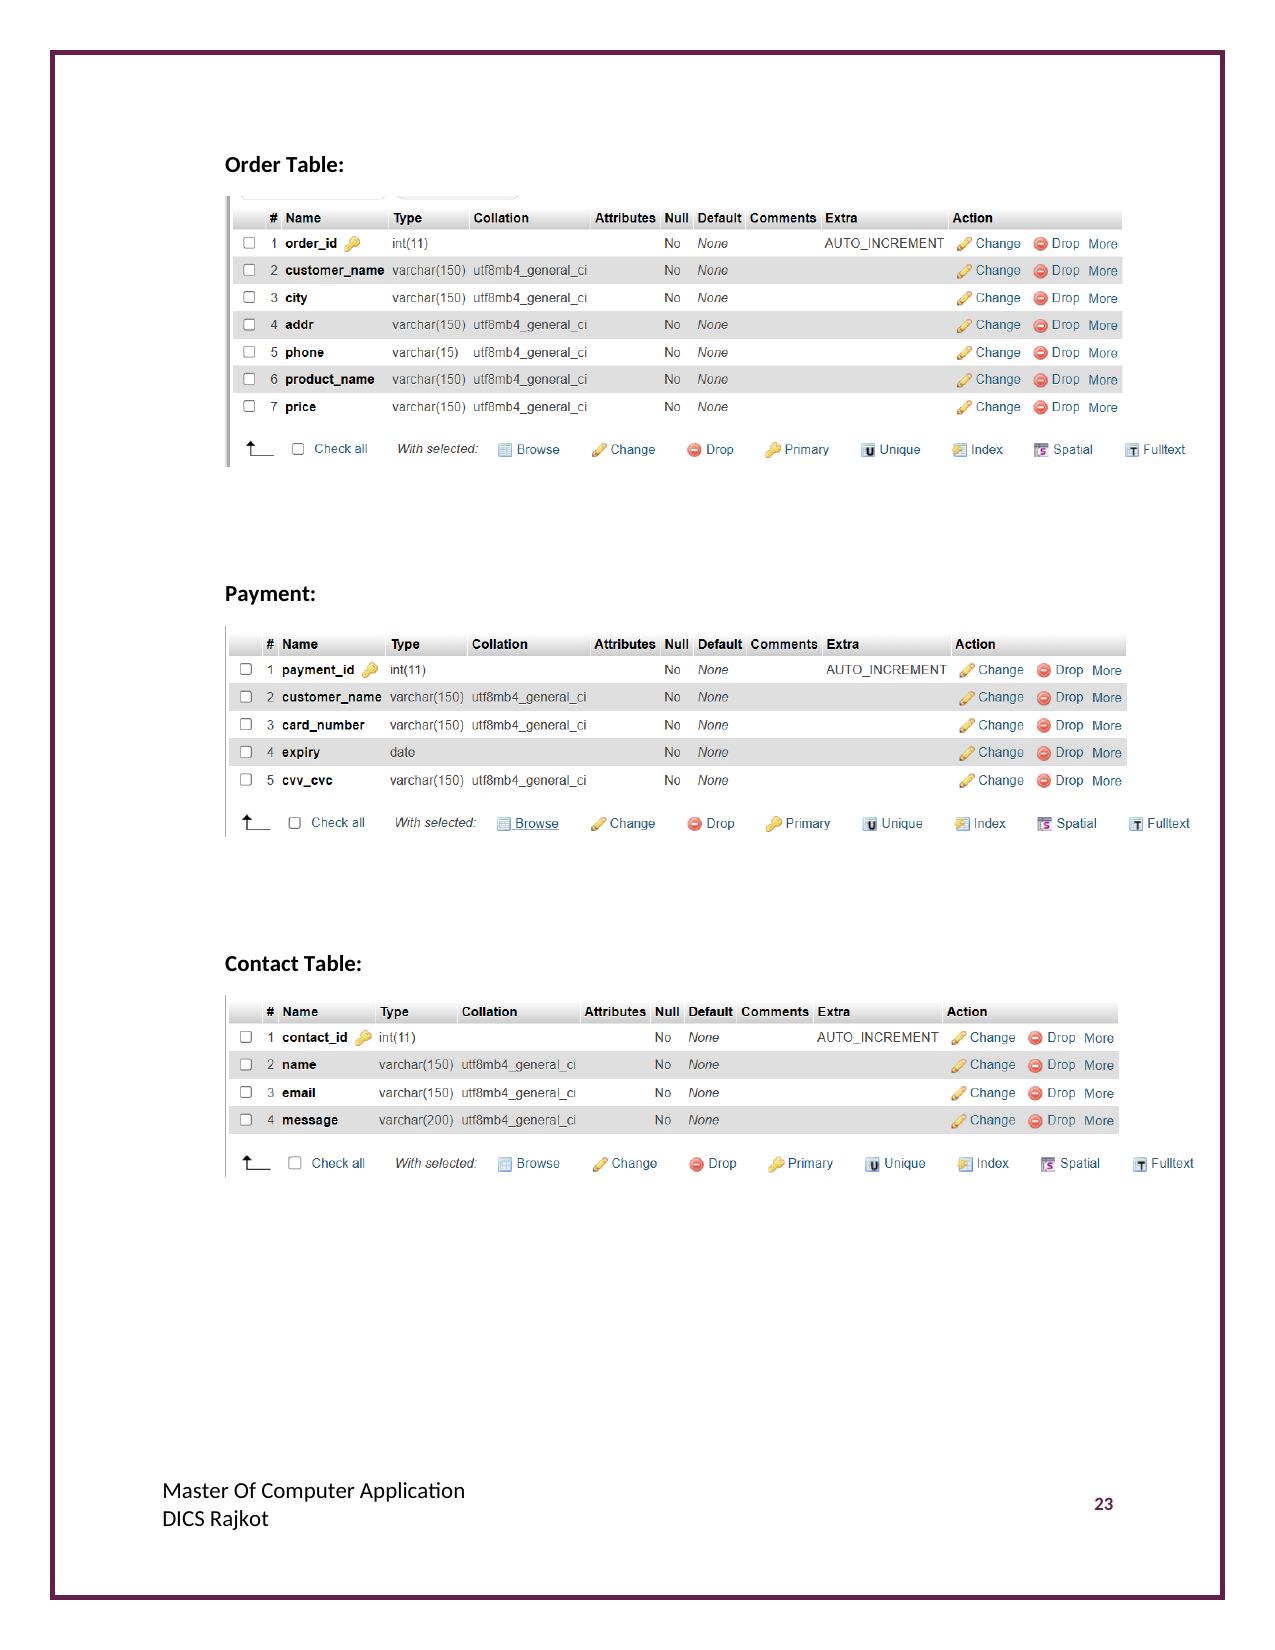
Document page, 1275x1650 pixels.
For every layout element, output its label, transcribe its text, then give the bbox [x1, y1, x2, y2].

text Payment: [150, 579, 1125, 608]
picture [225, 995, 1200, 1177]
picture [225, 626, 1200, 837]
text Contact Table: [150, 949, 1125, 977]
picture [225, 196, 1200, 467]
text Order Table: [150, 150, 1125, 178]
